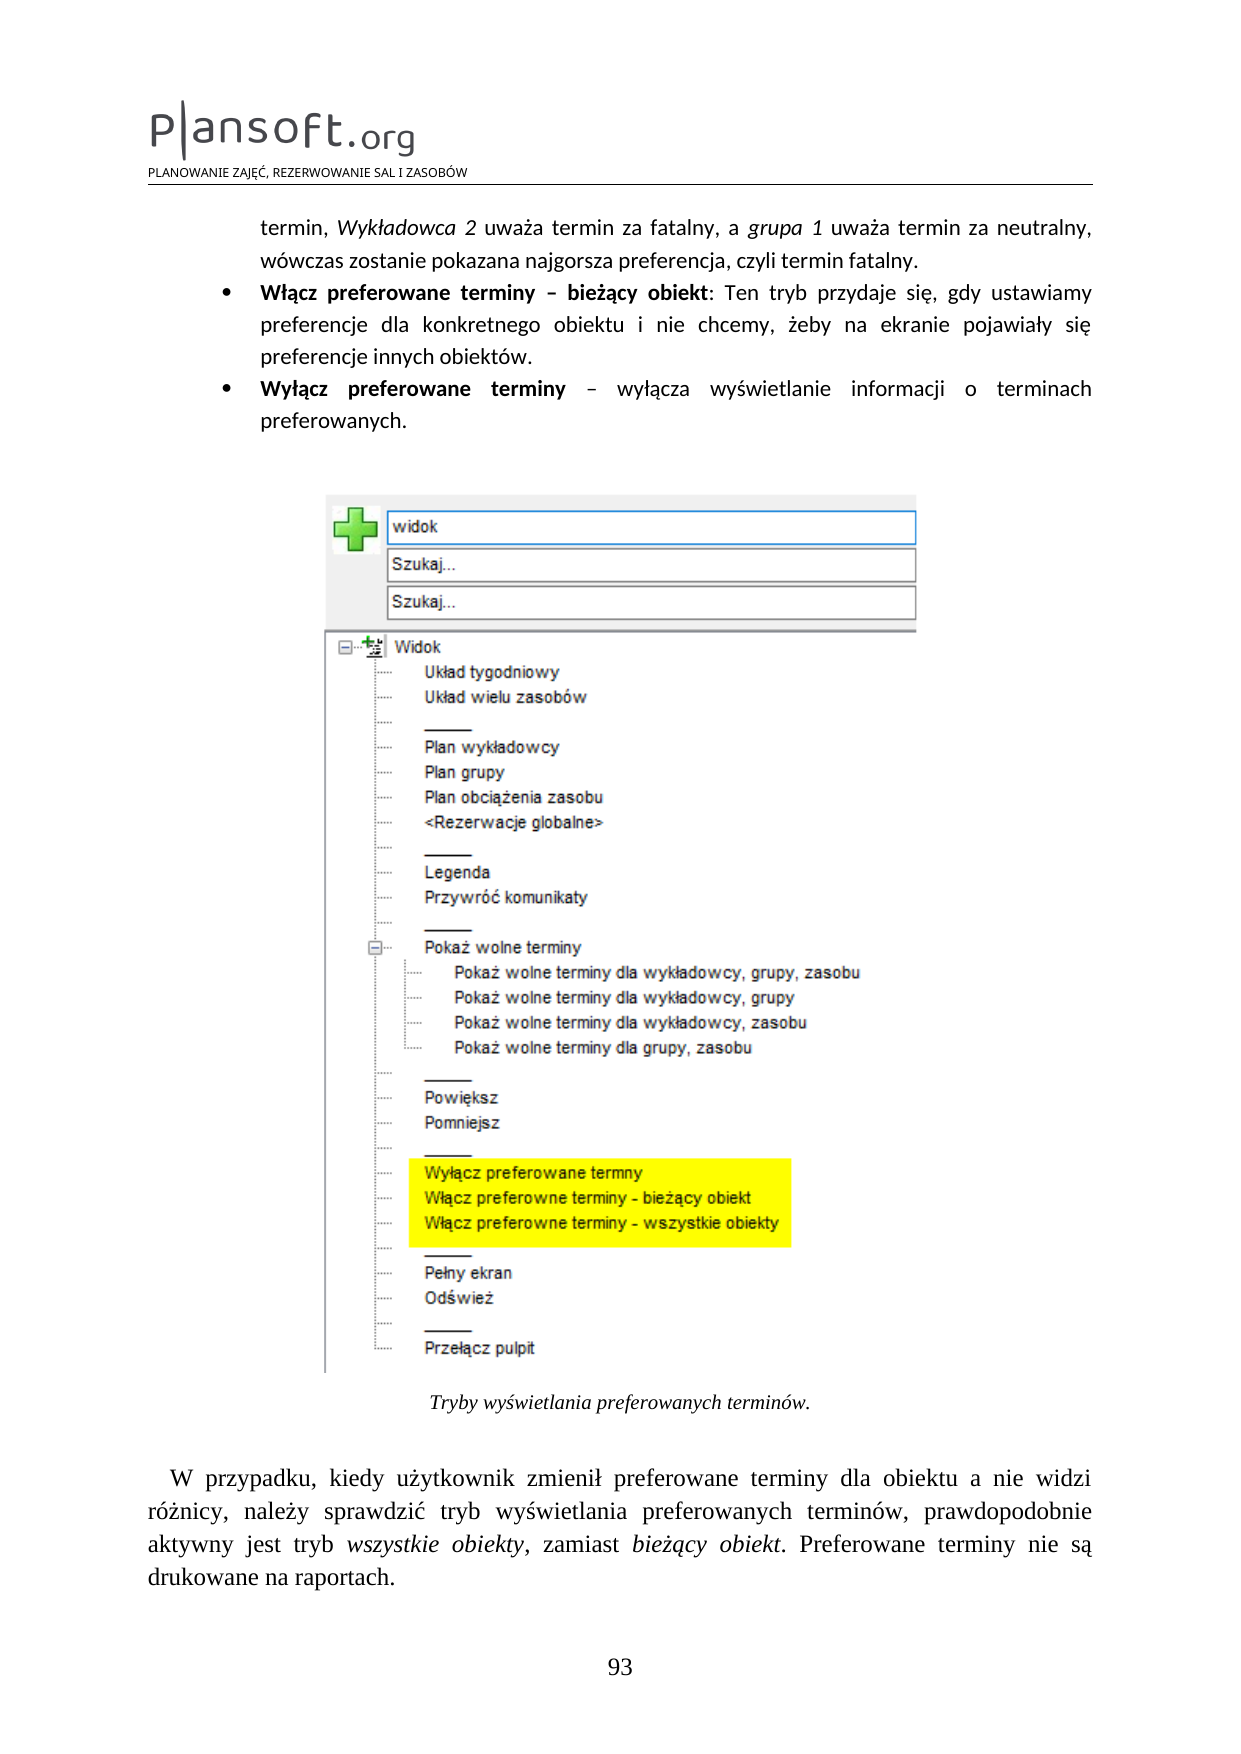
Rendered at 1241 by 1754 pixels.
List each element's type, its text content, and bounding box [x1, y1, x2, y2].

picture [323, 492, 917, 1373]
text W przypadku, kiedy użytkownik zmienił preferowane terminy dla obiektu a nie widzi różnicy, należy sprawdzić tryb wyświetlania preferowanych terminów, prawdopodobnie aktywny jest tryb wszystkie obiekty, zamiast bieżący obiekt. Preferowane terminy nie są drukowane na raportach. [148, 1463, 1093, 1591]
list Włącz preferowane terminy – bieżący obiekt: Ten tryb przydaje się, gdy ustawiamy preferencje dla konkretnego obiektu i nie chcemy, żeby na ekranie pojawiały się preferencje innych obiektów. [223, 278, 1093, 370]
list Wyłącz preferowane terminy – wyłącza wyświetlanie informacji o terminach preferowanych. [223, 374, 1093, 435]
text Tryby wyświetlania preferowanych terminów. [148, 1390, 1093, 1414]
picture [147, 73, 418, 165]
